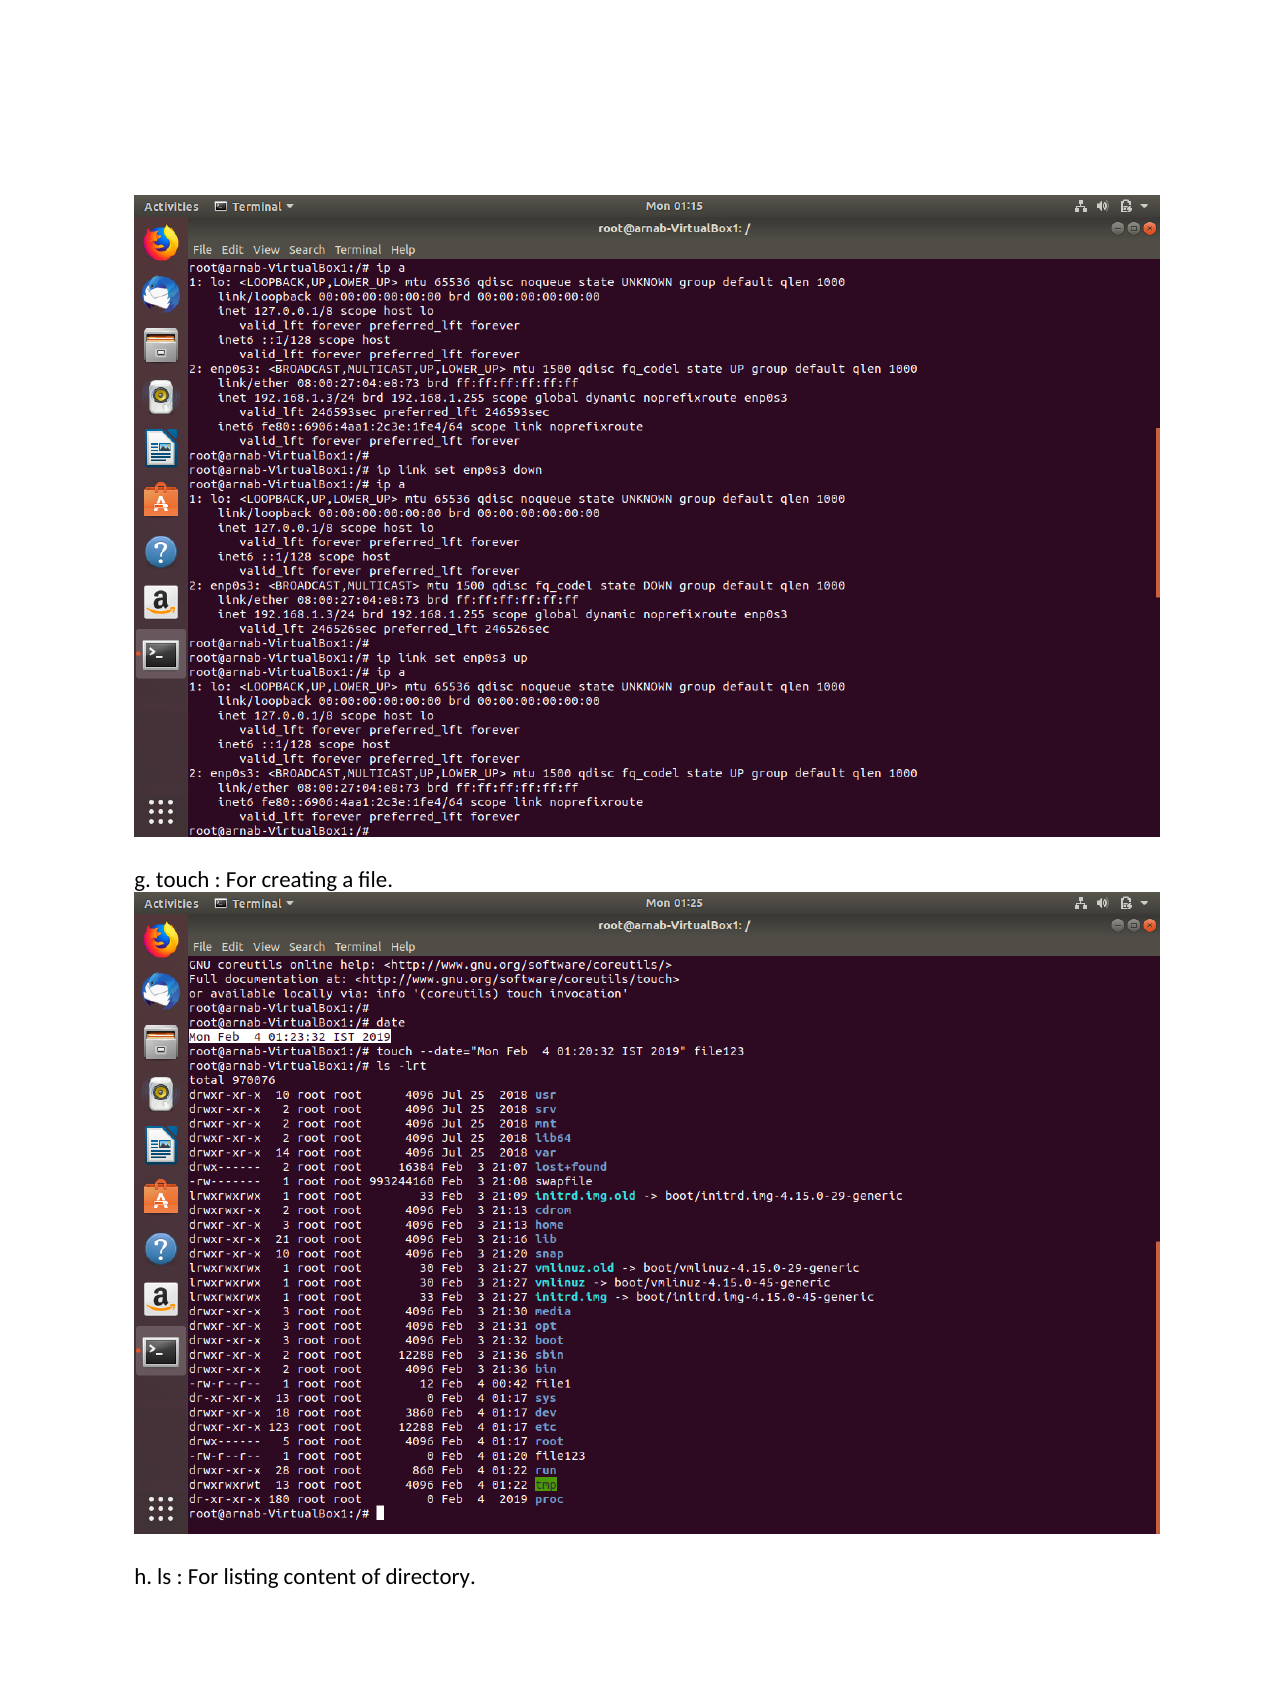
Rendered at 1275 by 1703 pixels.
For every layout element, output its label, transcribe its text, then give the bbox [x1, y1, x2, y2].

picture [134, 195, 1160, 837]
text g. touch : For creating a file. [134, 865, 1160, 892]
picture [134, 892, 1160, 1534]
text h. ls : For listing content of directory. [134, 1562, 1160, 1590]
